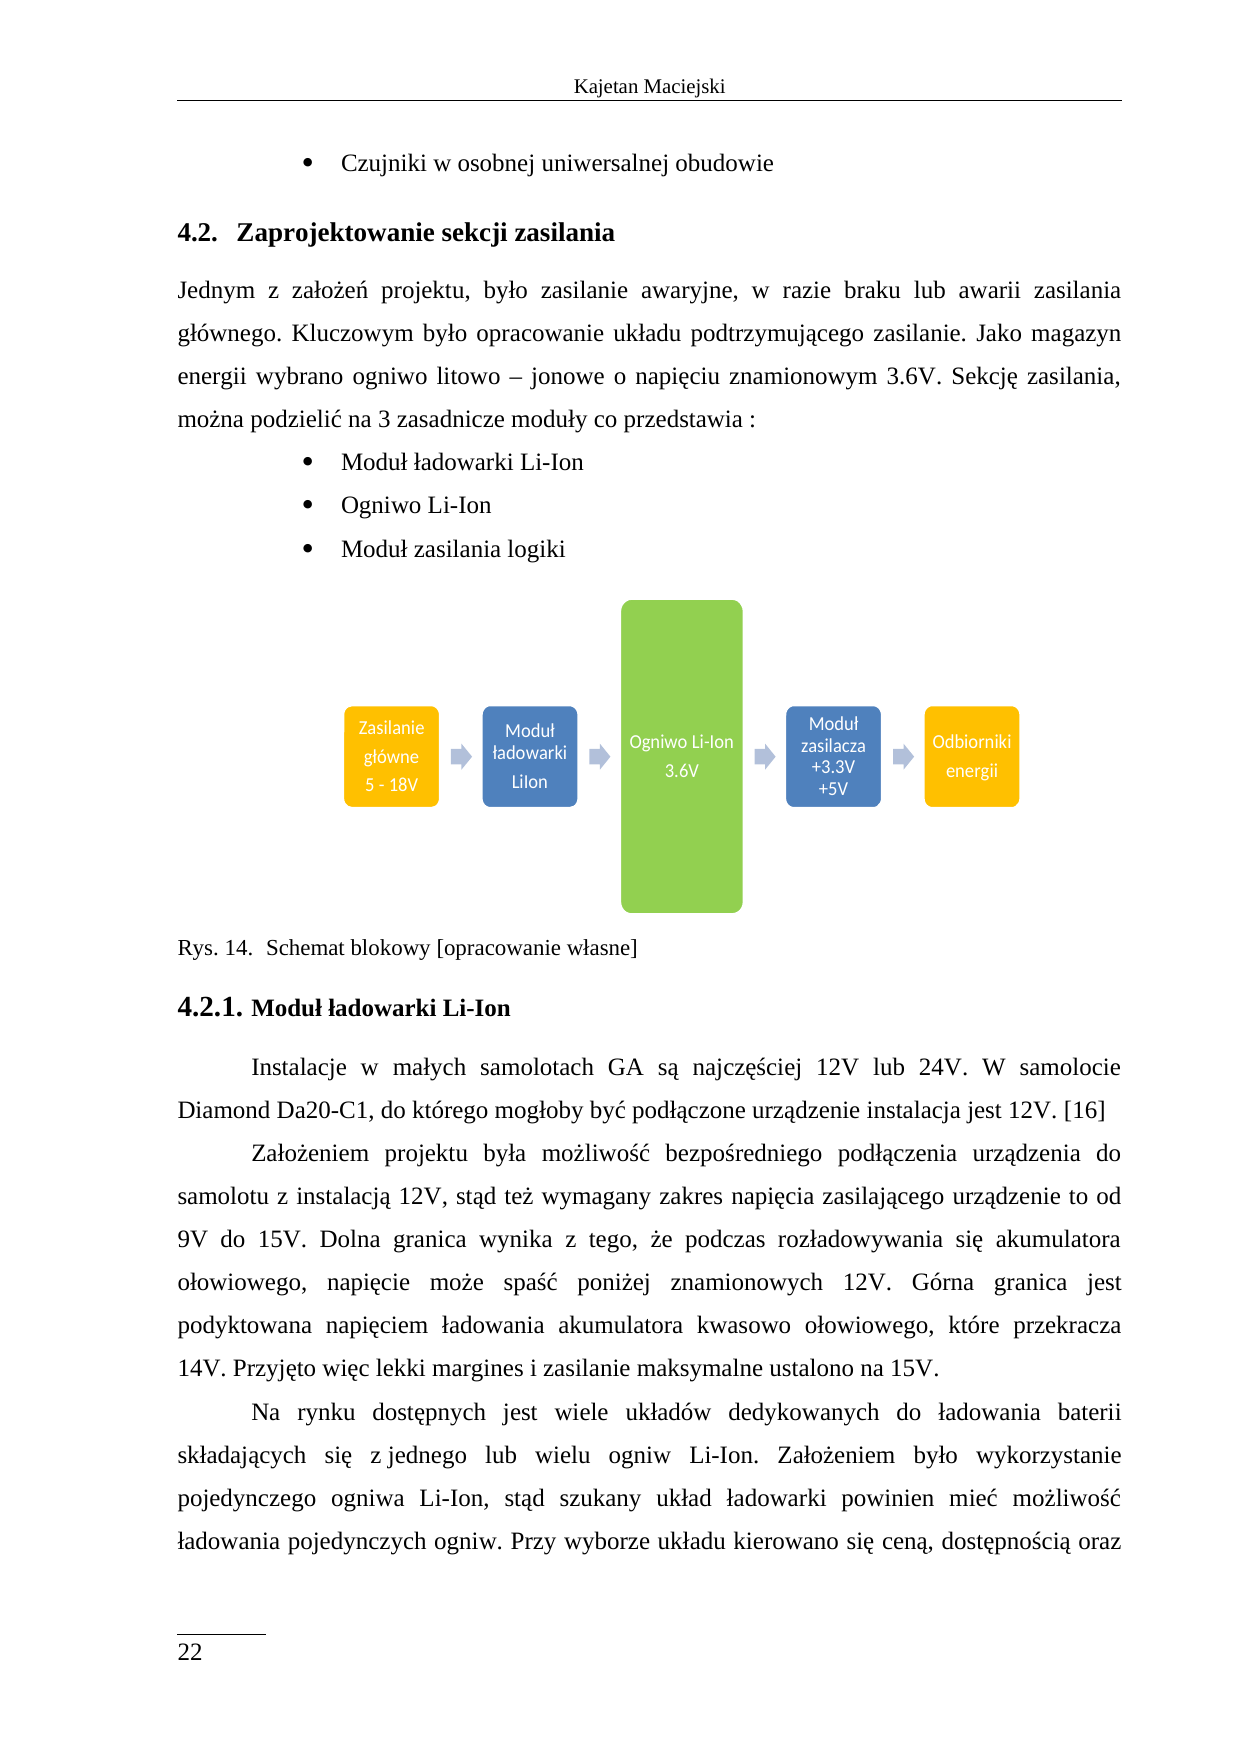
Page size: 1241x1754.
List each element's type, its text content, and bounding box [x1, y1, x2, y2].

list Ogniwo Li-Ion [303, 491, 1122, 519]
subtitle Zaprojektowanie sekcji zasilania [177, 216, 1122, 247]
text Instalacje w małych samolotach GA są najczęściej 12V lub 24V. W samolocie Diamond Da20-C1, do którego mogłoby być podłączone urządzenie instalacja jest 12V. [16] [177, 1052, 1122, 1123]
text Jednym z założeń projektu, było zasilanie awaryjne, w razie braku lub awarii zasilania głównego. Kluczowym było opracowanie układu podtrzymującego zasilanie. Jako magazyn energii wybrano ogniwo litowo – jonowe o napięciu znamionowym 3.6V. Sekcję zasilania, można podzielić na 3 zasadnicze moduły co przedstawia : [177, 275, 1122, 433]
list Czujniki w osobnej uniwersalnej obudowie [303, 148, 1122, 176]
list Moduł ładowarki Li-Ion [303, 447, 1122, 476]
text Schemat blokowy [opracowanie własne] [177, 934, 1122, 960]
subtitle Moduł ładowarki Li-Ion [177, 989, 1122, 1022]
list Moduł zasilania logiki [303, 534, 1122, 562]
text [177, 1397, 1122, 1555]
text Założeniem projektu była możliwość bezpośredniego podłączenia urządzenia do samolotu z instalacją 12V, stąd też wymagany zakres napięcia zasilającego urządzenie to od 9V do 15V. Dolna granica wynika z tego, że podczas rozładowywania się akumulatora ołowiowego, napięcie może spaść poniżej znamionowych 12V. Górna granica jest podyktowana napięciem ładowania akumulatora kwasowo ołowiowego, które przekracza 14V. Przyjęto więc lekki margines i zasilanie maksymalne ustalono na 15V. [177, 1138, 1122, 1382]
